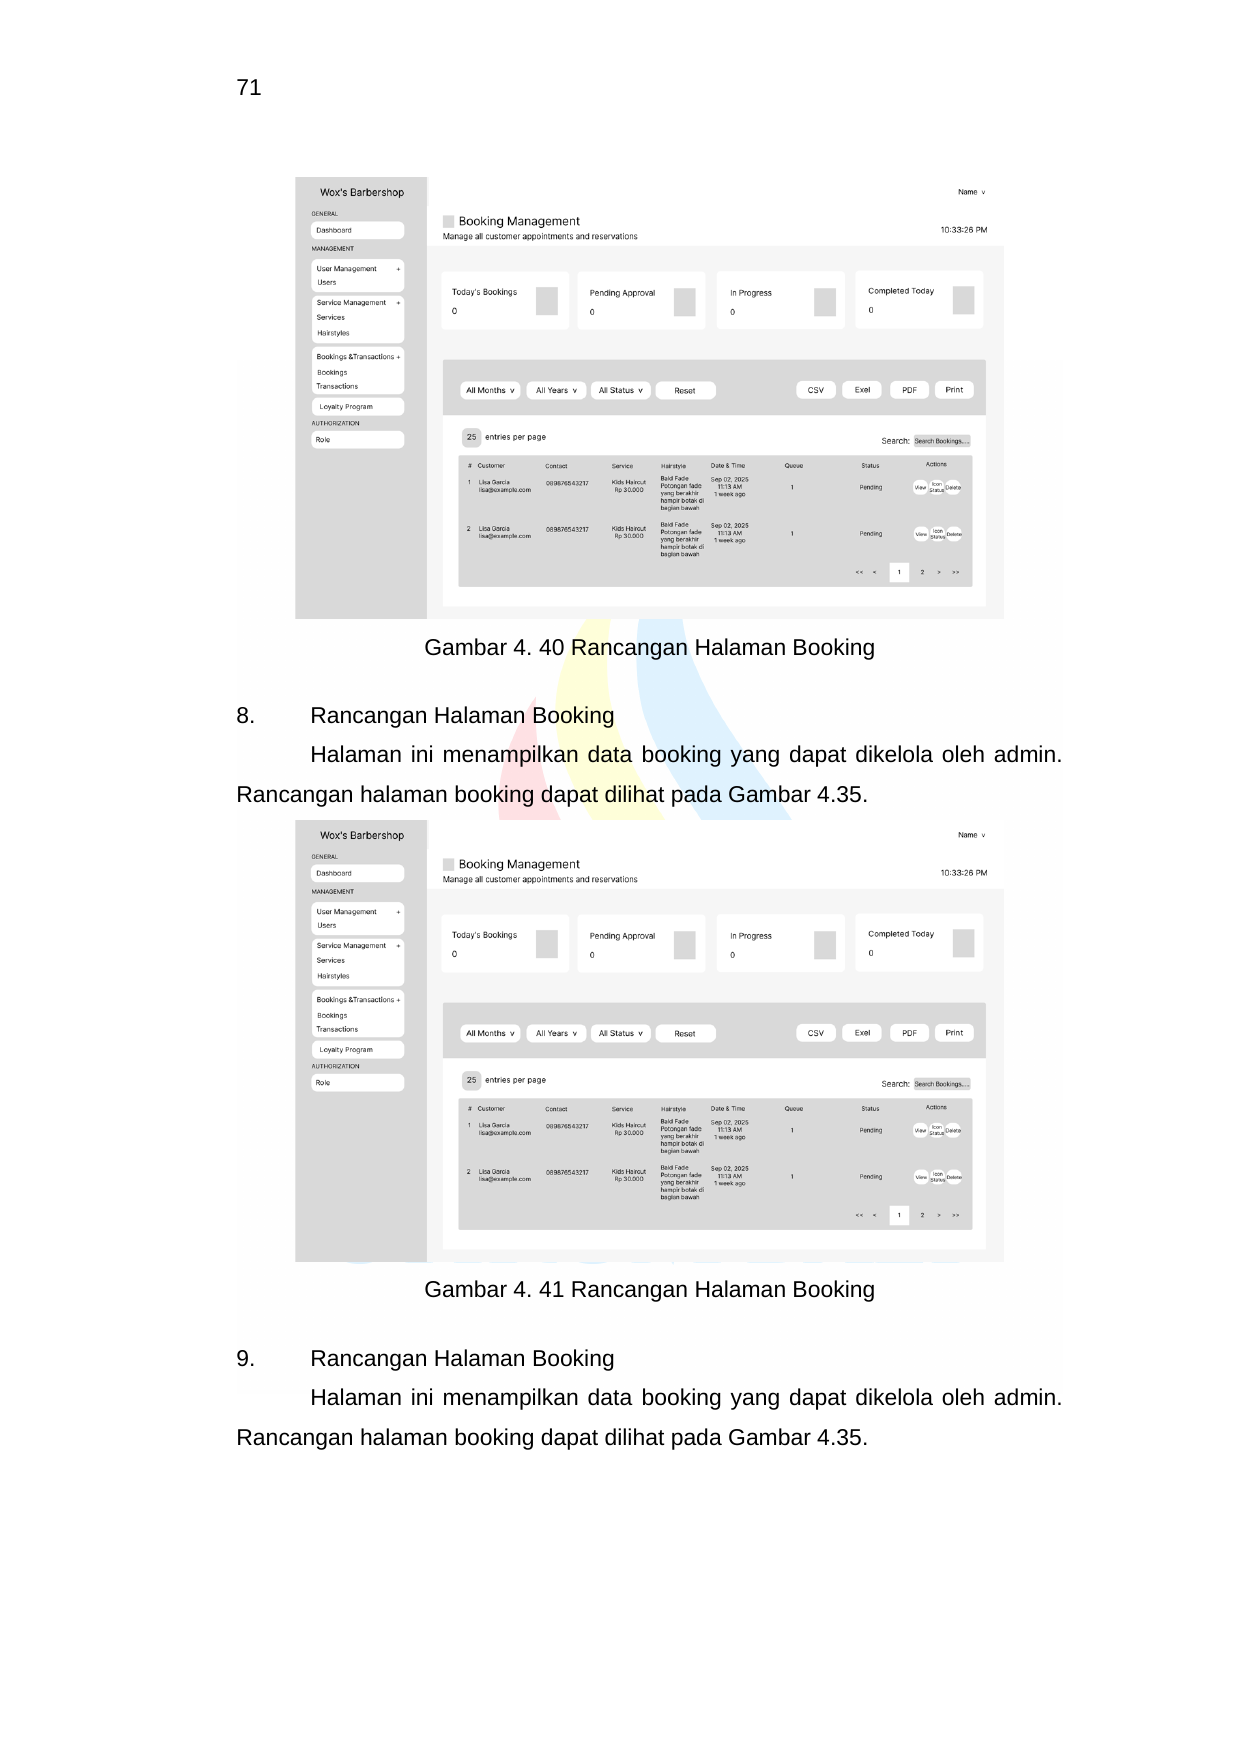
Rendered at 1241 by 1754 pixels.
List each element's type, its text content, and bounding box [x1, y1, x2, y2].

list Rancangan Halaman Booking [236, 702, 1063, 728]
list Rancangan Halaman Booking [236, 1344, 1063, 1371]
picture [295, 177, 1004, 619]
text Gambar 4. 40 Rancangan Halaman Booking [236, 633, 1063, 660]
picture [295, 820, 1004, 1262]
text Gambar 4. 41 Rancangan Halaman Booking [236, 1276, 1063, 1303]
text Halaman ini menampilkan data booking yang dapat dikelola oleh admin. Rancangan halaman booking dapat dilihat pada Gambar 4.35. [236, 1384, 1063, 1450]
text Halaman ini menampilkan data booking yang dapat dikelola oleh admin. Rancangan halaman booking dapat dilihat pada Gambar 4.35. [236, 741, 1063, 807]
